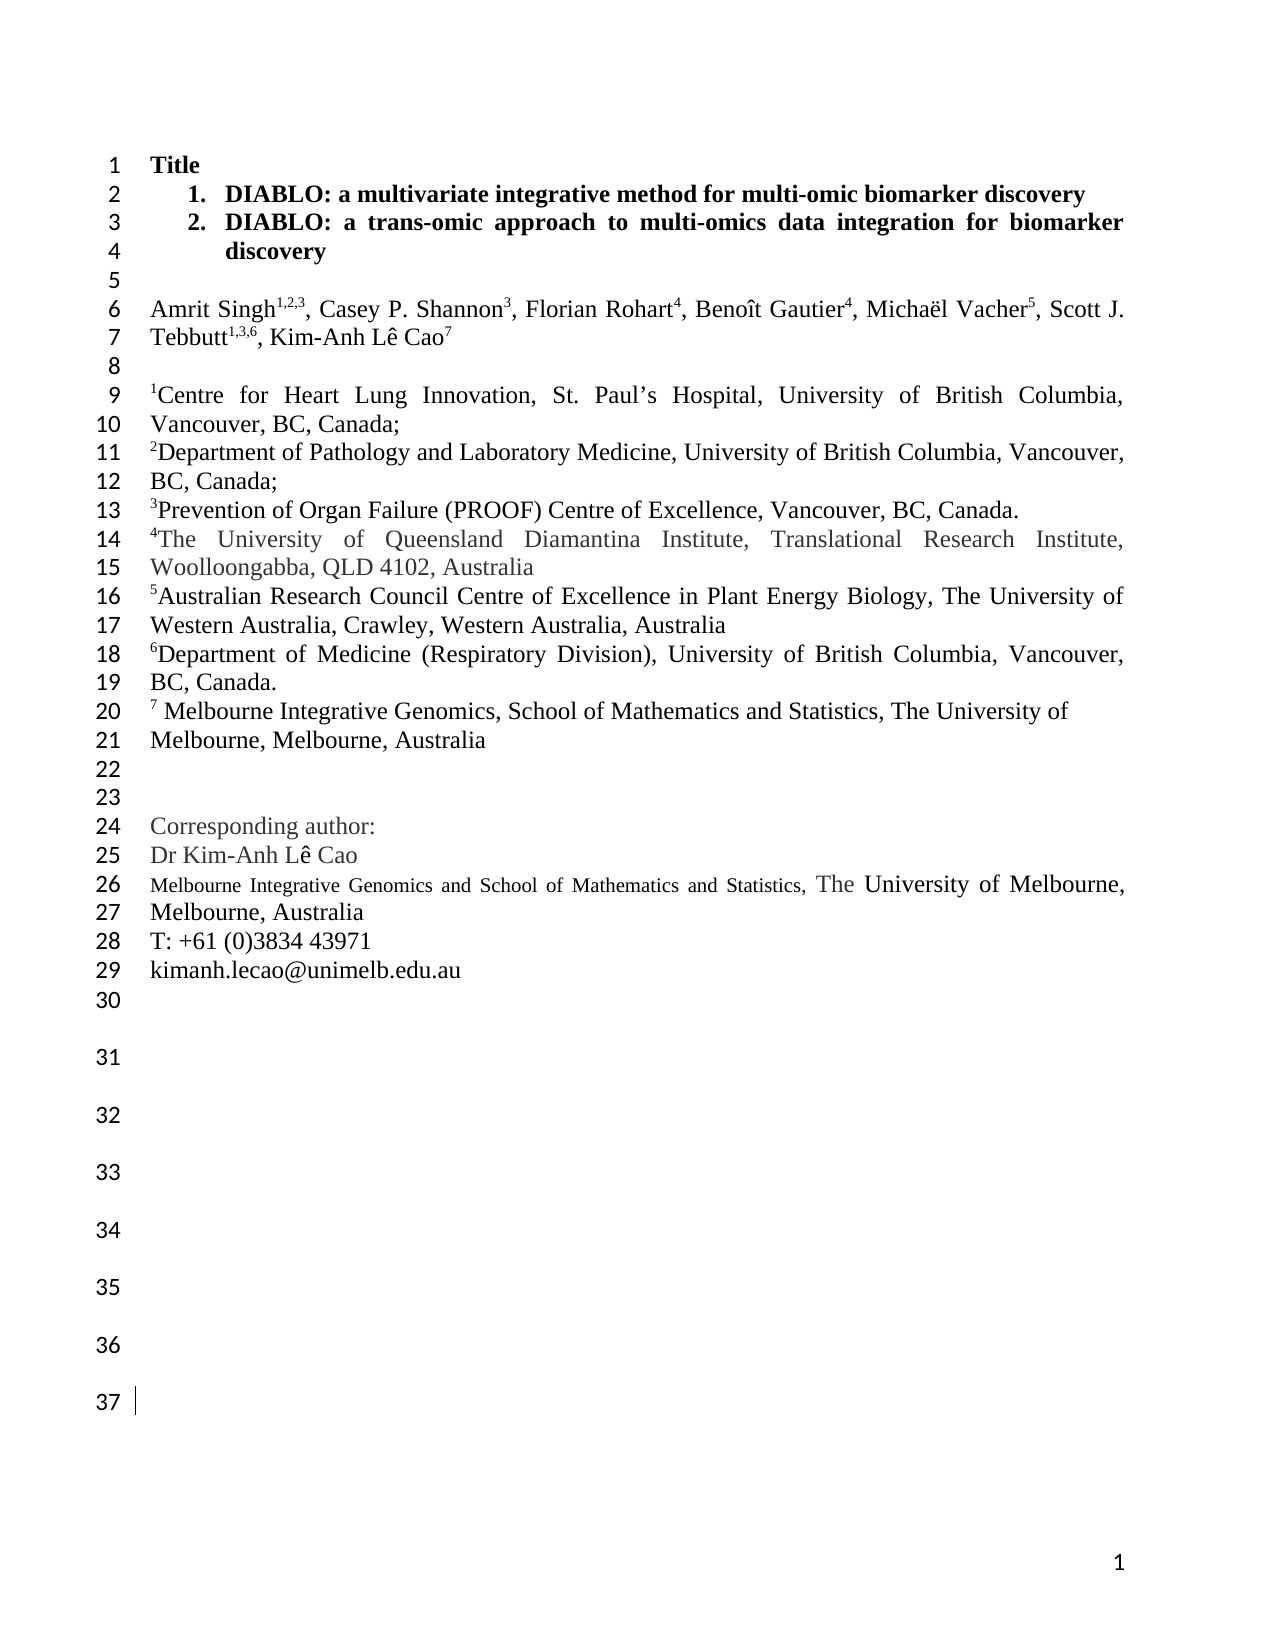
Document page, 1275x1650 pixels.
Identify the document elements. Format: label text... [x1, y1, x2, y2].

text 7 Melbourne Integrative Genomics, School of Mathematics and Statistics, The University of Melbourne, Melbourne, Australia [150, 696, 1125, 754]
text 4The University of Queensland Diamantina Institute, Translational Research Institute, Woolloongabba, QLD 4102, Australia [150, 524, 1125, 581]
text 2Department of Pathology and Laboratory Medicine, University of British Columbia, Vancouver, BC, Canada; [150, 437, 1125, 495]
text 1Centre for Heart Lung Innovation, St. Paul’s Hospital, University of British Columbia, Vancouver, BC, Canada; [150, 380, 1125, 437]
text Dr Kim-Anh Lê Cao [150, 840, 1125, 869]
text Melbourne Integrative Genomics and School of Mathematics and Statistics, The University of Melbourne, Melbourne, Australia [150, 869, 1125, 926]
text Title [150, 150, 1125, 179]
text 6Department of Medicine (Respiratory Division), University of British Columbia, Vancouver, BC, Canada. [150, 639, 1125, 696]
text T: +61 (0)3834 43971 [150, 926, 1125, 955]
list DIABLO: a multivariate integrative method for multi-omic biomarker discovery [187, 179, 1125, 207]
text 5Australian Research Council Centre of Excellence in Plant Energy Biology, The University of Western Australia, Crawley, Western Australia, Australia [150, 581, 1125, 639]
text 3Prevention of Organ Failure (PROOF) Centre of Excellence, Vancouver, BC, Canada. [150, 495, 1125, 524]
text Corresponding author: [150, 811, 1125, 840]
list DIABLO: a trans-omic approach to multi-omics data integration for biomarker discovery [187, 207, 1125, 265]
text Amrit Singh1,2,3, Casey P. Shannon3, Florian Rohart4, Benoît Gautier4, Michaël Vacher5, Scott J. Tebbutt1,3,6, Kim-Anh Lê Cao7 [150, 294, 1125, 351]
text kimanh.lecao@unimelb.edu.au [150, 955, 1125, 984]
